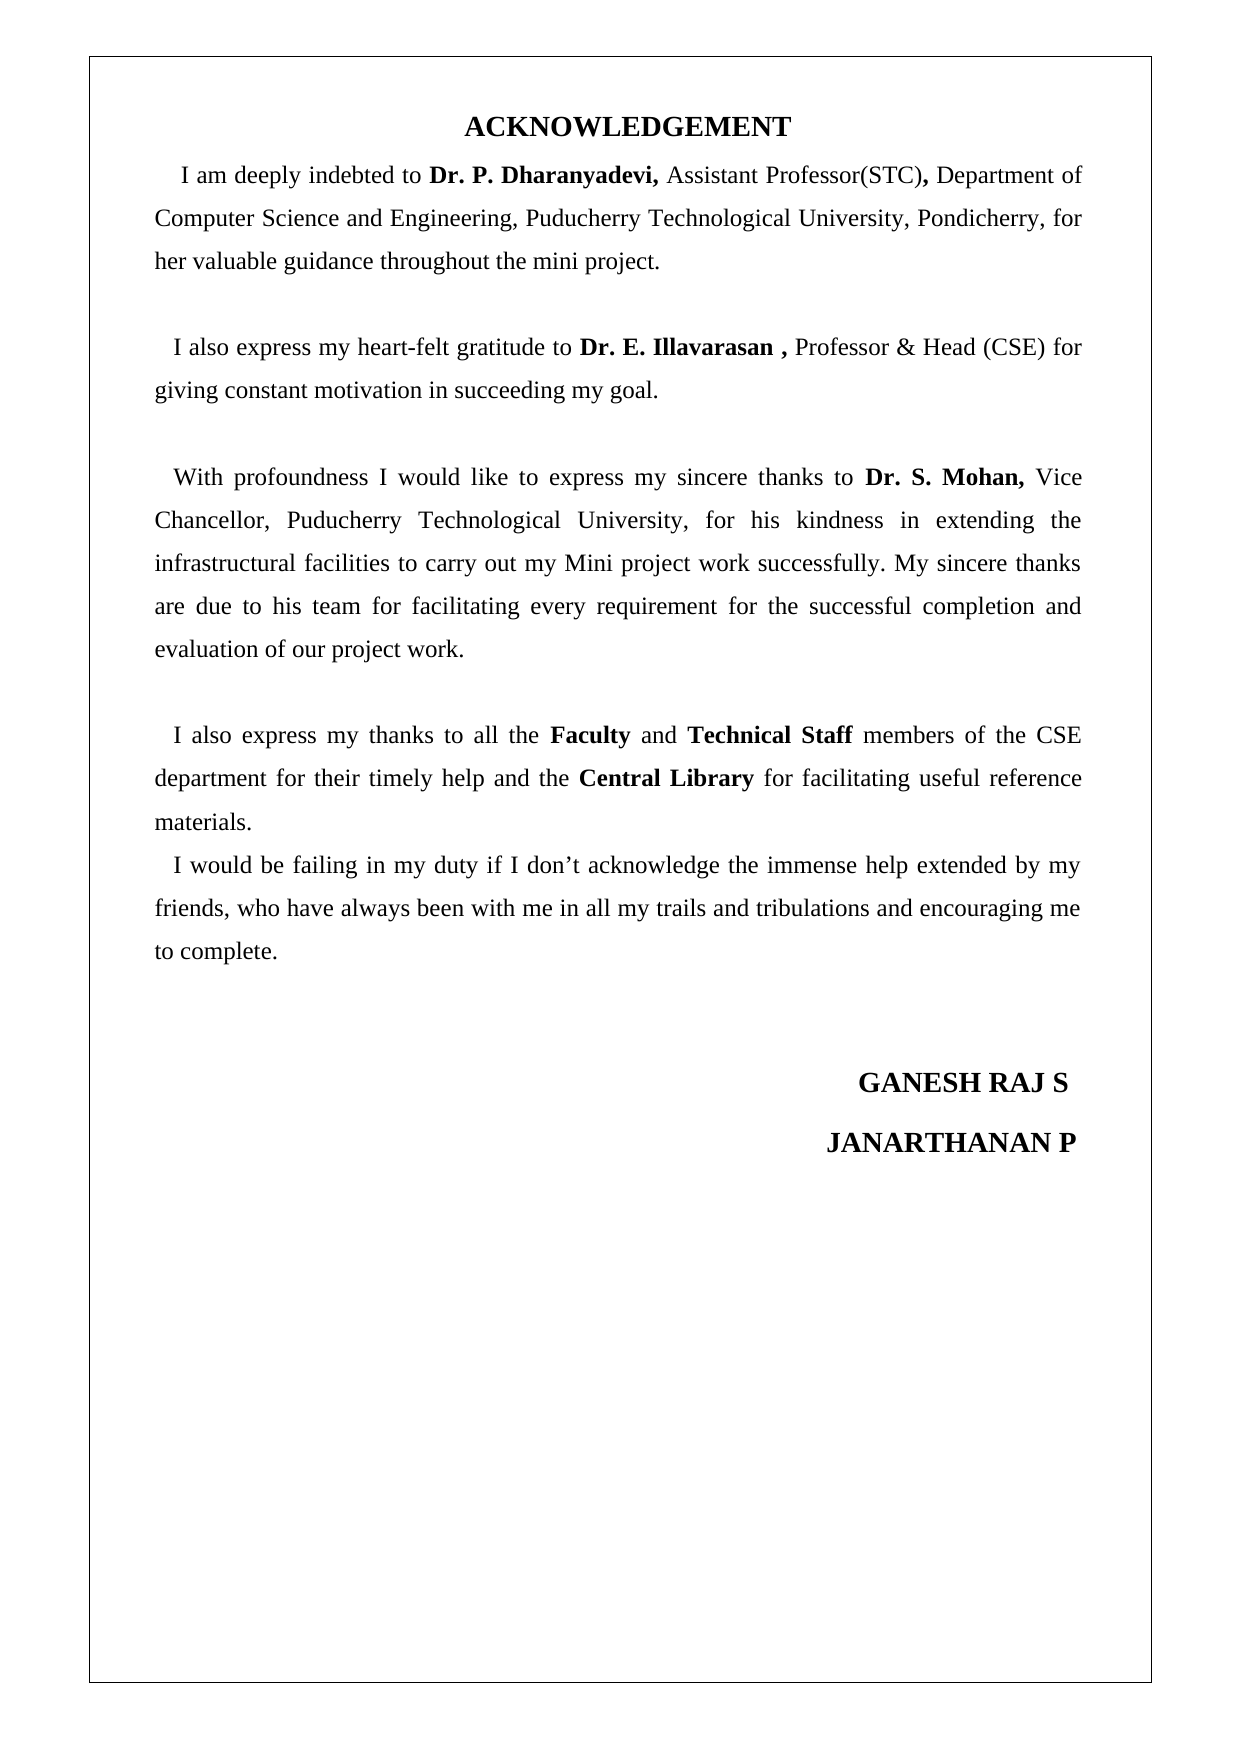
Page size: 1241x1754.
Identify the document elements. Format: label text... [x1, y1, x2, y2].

text GANESH RAJ S [154, 1065, 1082, 1099]
text ACKNOWLEDGEMENT [154, 109, 1082, 143]
text I also express my heart-felt gratitude to Dr. E. Illavarasan , Professor & Head (CSE) for giving constant motivation in succeeding my goal. [154, 332, 1082, 404]
text JANARTHANAN P [820, 1099, 1082, 1159]
text With profoundness I would like to express my sincere thanks to Dr. S. Mohan, Vice Chancellor, Puducherry Technological University, for his kindness in extending the infrastructural facilities to carry out my Mini project work successfully. My sincere thanks are due to his team for facilitating every requirement for the successful completion and evaluation of our project work. [154, 462, 1082, 663]
text I would be failing in my duty if I don’t acknowledge the immense help extended by my friends, who have always been with me in all my trails and tribulations and encouraging me to complete. [154, 850, 1082, 965]
text I am deeply indebted to Dr. P. Dharanyadevi, Assistant Professor(STC), Department of Computer Science and Engineering, Puducherry Technological University, Pondicherry, for her valuable guidance throughout the mini project. [154, 160, 1082, 275]
text I also express my thanks to all the Faculty and Technical Staff members of the CSE department for their timely help and the Central Library for facilitating useful reference materials. [154, 720, 1082, 835]
